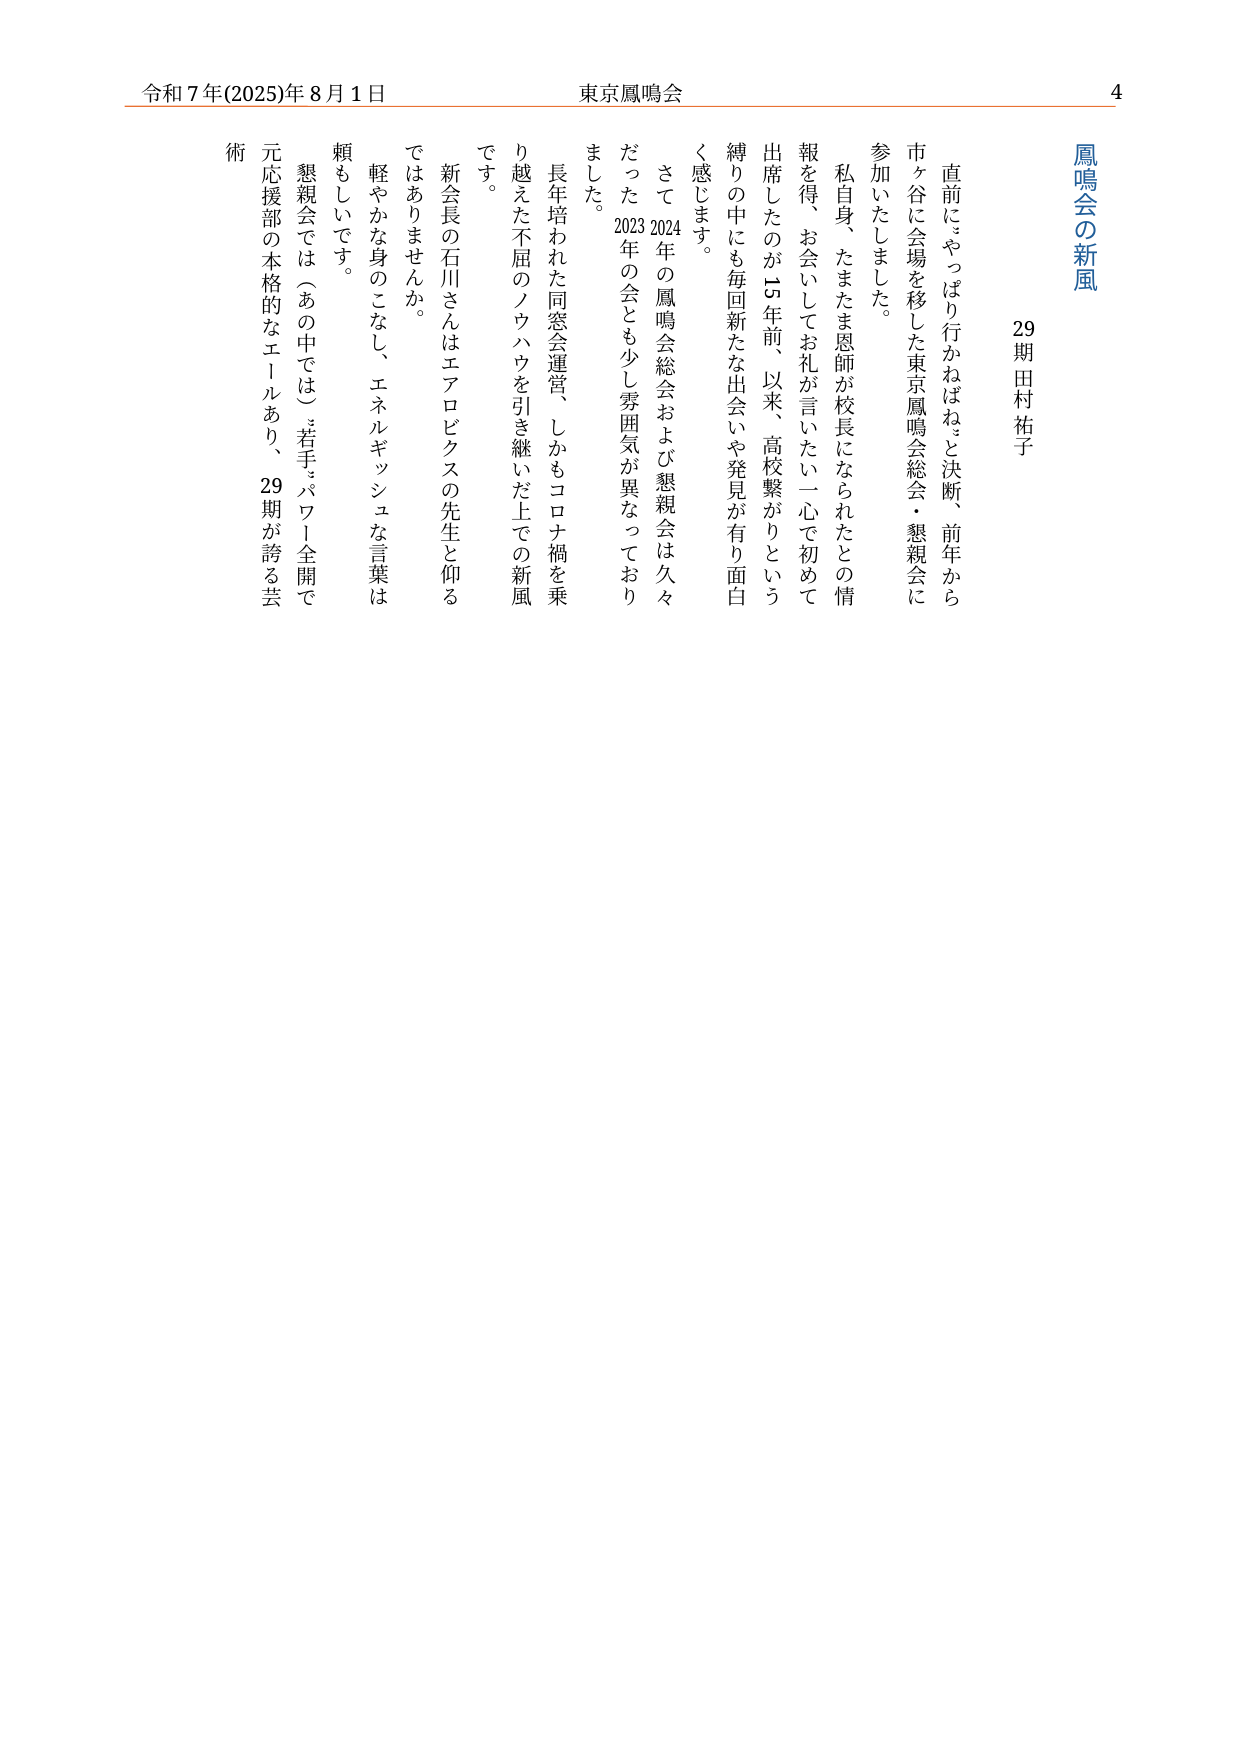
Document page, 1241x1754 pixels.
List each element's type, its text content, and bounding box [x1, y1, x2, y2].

text 新会長の石川さんはエアロビクスの先生と仰るではありませんか。 [397, 142, 468, 607]
subtitle 鳳鳴会の新風 [1050, 142, 1122, 607]
text 29期 田村 祐子 [1006, 142, 1042, 607]
text 軽やかな身のこなし、エネルギッシュな言葉は頼もしいです。 [325, 142, 397, 607]
text 私自身、たまたま恩師が校長になられたとの情報を得、お会いしてお礼が言いたい一心で初めて出席したのが15年前、以来、高校繋がりという縛りの中にも毎回新たな出会いや発見が有り面白く感じます。 [683, 142, 863, 607]
text 懇親会では（あの中では）”若手”パワー全開で元応援部の本格的なエールあり、29期が誇る芸術 [218, 142, 325, 607]
text 長年培われた同窓会運営、しかもコロナ禍を乗り越えた不屈のノウハウを引き継いだ上での新風です。 [468, 142, 576, 607]
text さて2024年の鳳鳴会総会および懇親会は久々だった2023年の会とも少し雰囲気が異なっておりました。 [576, 142, 683, 607]
text 直前に”やっぱり行かねばね”と決断、前年から市ヶ谷に会場を移した東京鳳鳴会総会・懇親会に参加いたしました。 [863, 142, 970, 607]
